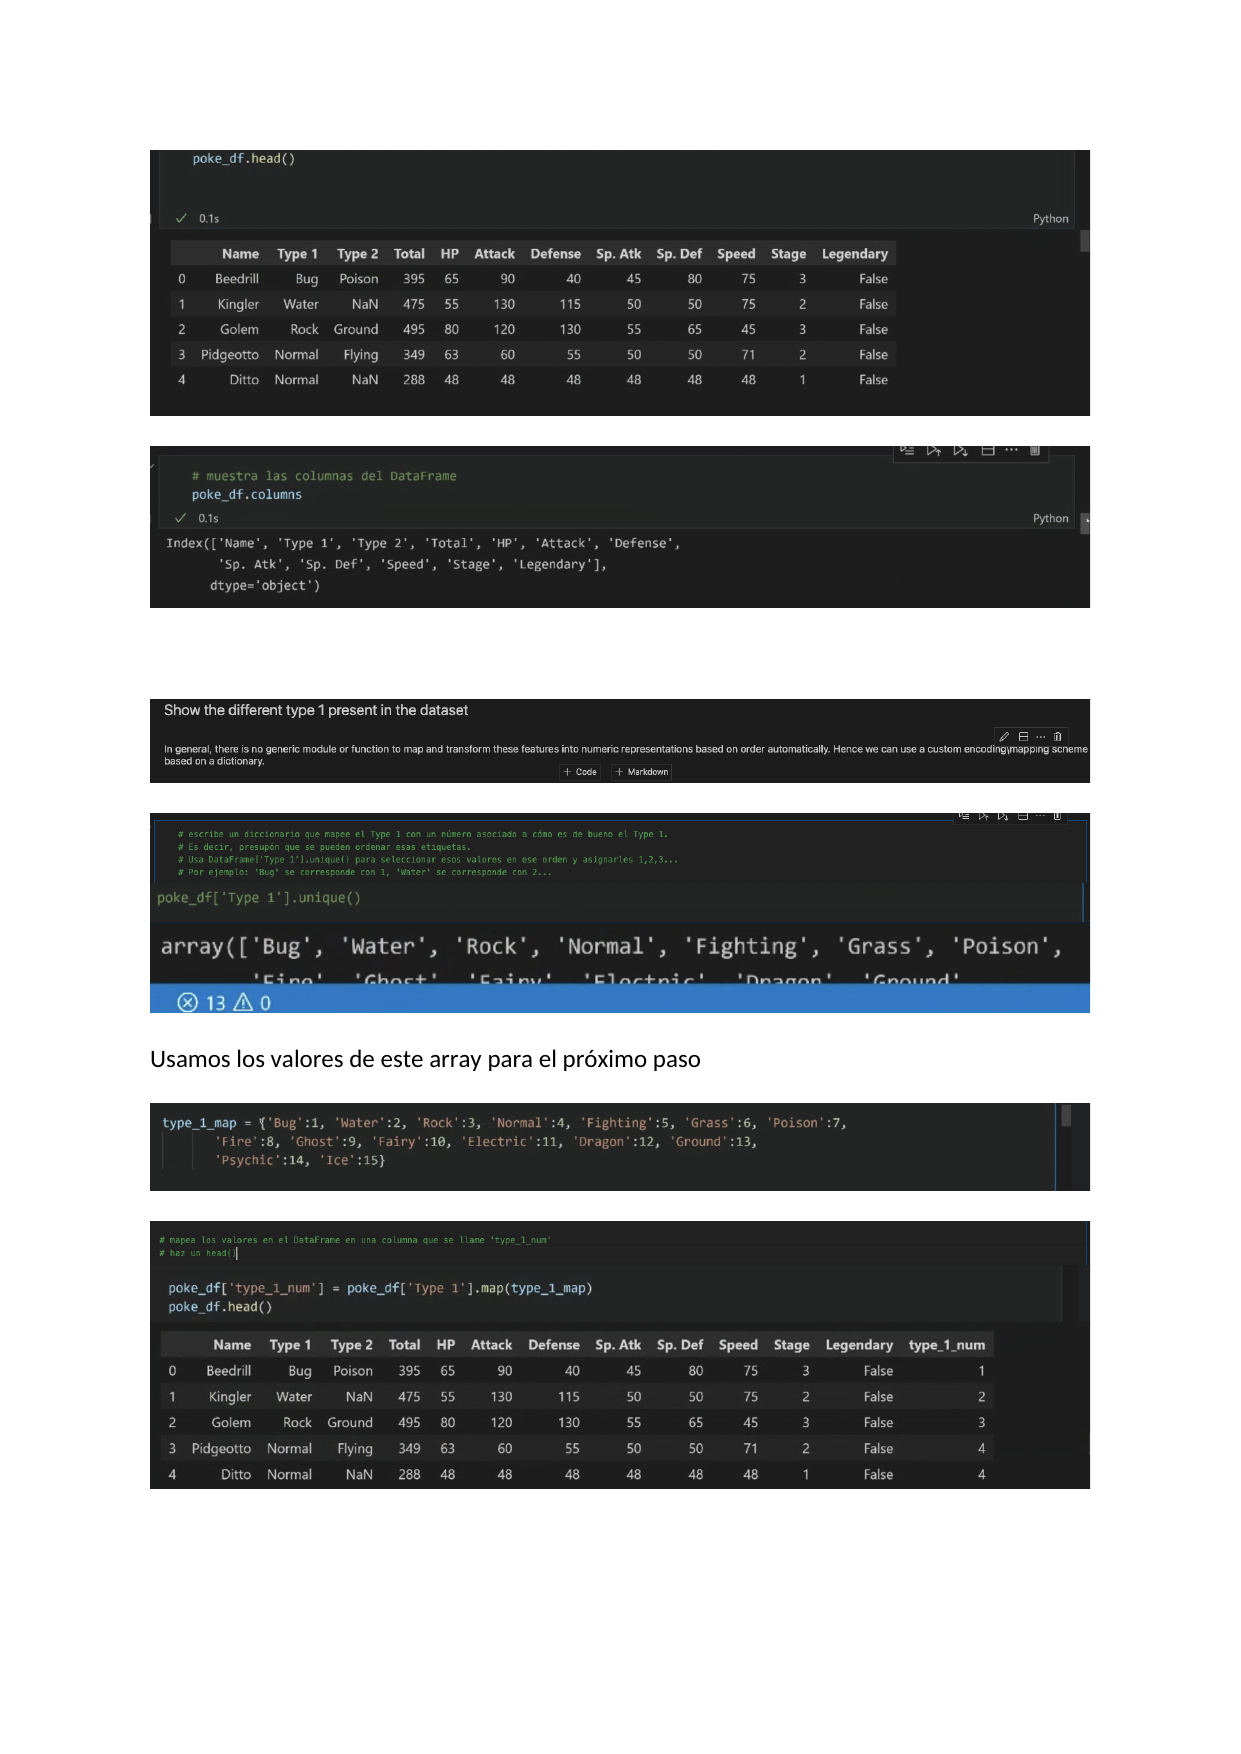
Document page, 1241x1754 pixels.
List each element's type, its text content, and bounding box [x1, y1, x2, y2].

picture [150, 699, 1091, 783]
picture [150, 813, 1091, 1013]
picture [150, 150, 1091, 416]
picture [150, 1221, 1091, 1489]
picture [150, 1103, 1091, 1191]
picture [150, 446, 1091, 608]
text Usamos los valores de este array para el próximo paso [150, 1043, 1090, 1073]
